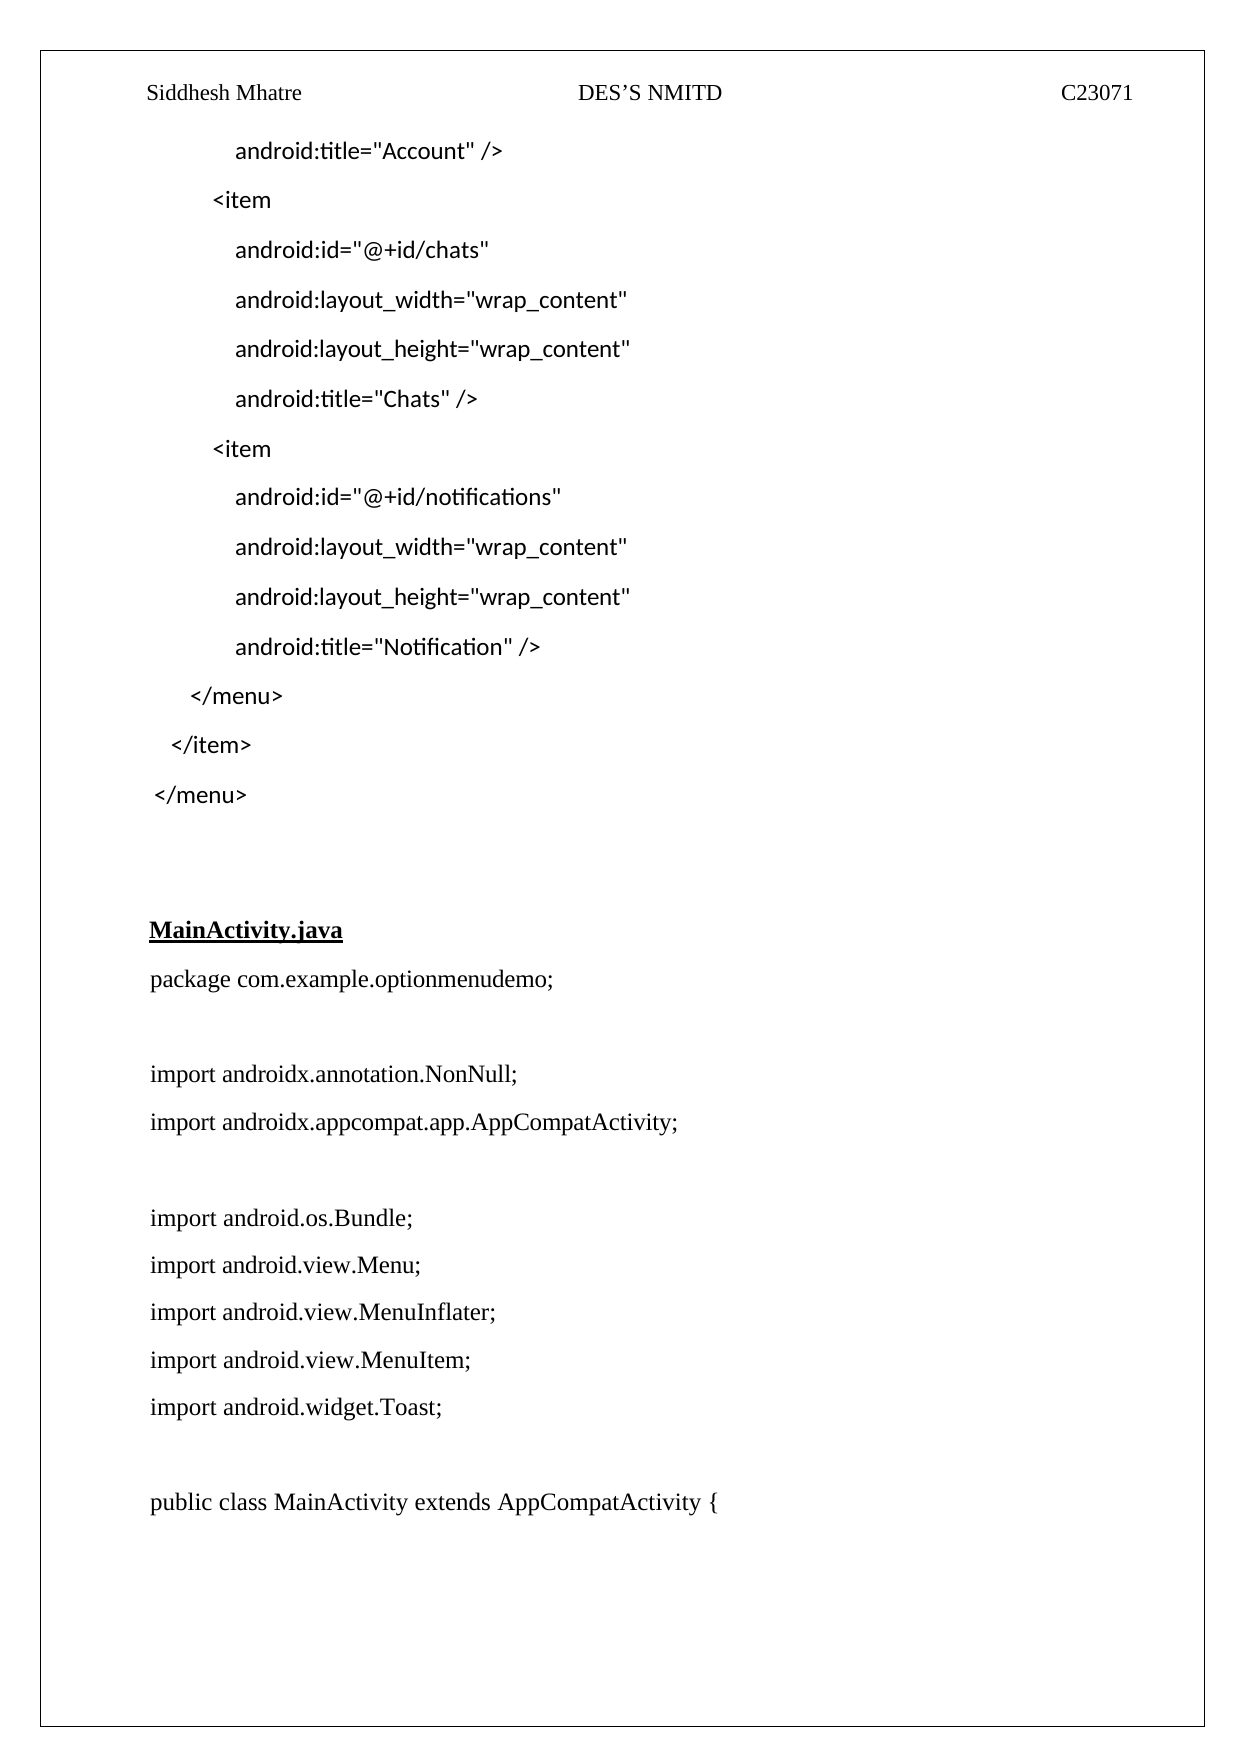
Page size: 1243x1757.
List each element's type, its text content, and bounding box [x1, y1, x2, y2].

text import android.view.MenuInflater; import android.view.MenuItem; import android.widget.Toast; [150, 1297, 526, 1421]
text import android.os.Bundle; import android.view.Menu; [150, 1203, 447, 1279]
text package com.example.optionmenudemo; [150, 964, 1204, 993]
text </menu> [190, 680, 1204, 711]
text <item [212, 433, 1204, 463]
text </item> [41, 729, 251, 760]
text public class MainActivity extends AppCompatActivity { [150, 1487, 1204, 1516]
text </menu> [41, 779, 247, 809]
text android:id="@+id/chats" android:layout_width="wrap_content" android:layout_height="wrap_content" android:title="Chats" /> [235, 234, 632, 414]
text android:id="@+id/notifications" android:layout_width="wrap_content" android:layout_height="wrap_content" android:title="Notification" /> [235, 482, 632, 661]
text <item [212, 184, 1204, 215]
text import androidx.annotation.NonNull; [150, 1059, 1204, 1088]
text android:title="Account" /> [235, 135, 1204, 166]
text MainActivity.java [149, 915, 1204, 943]
text import androidx.appcompat.app.AppCompatActivity; [150, 1107, 1204, 1136]
